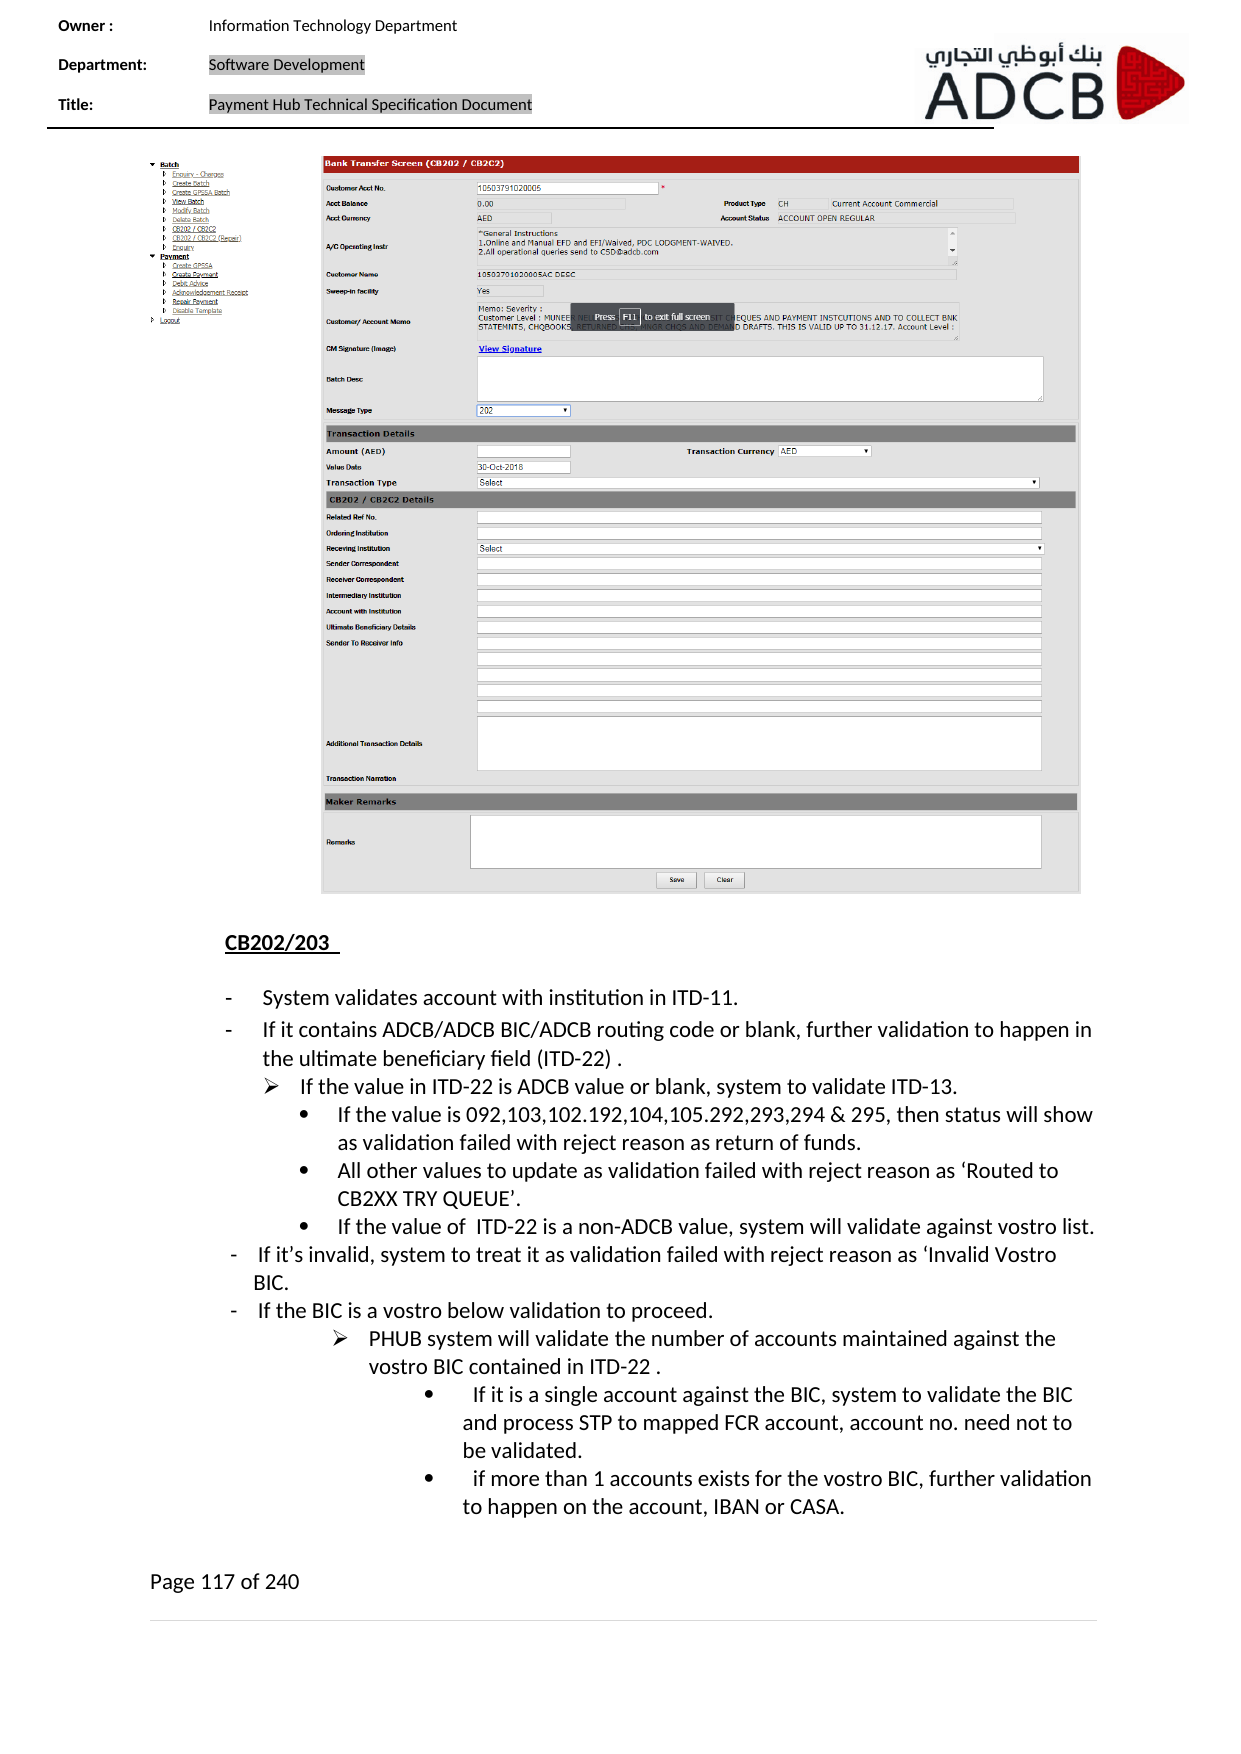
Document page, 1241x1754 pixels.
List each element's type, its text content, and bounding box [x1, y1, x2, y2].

list If the value of ITD-22 is a non-ADCB value, system will validate against vostro list. [300, 1212, 1097, 1240]
text CB202/203 [225, 928, 1097, 956]
list All other values to update as validation failed with reject reason as ‘Routed to CB2XX TRY QUEUE’. [300, 1156, 1097, 1212]
text - If the BIC is a vostro below validation to proceed. [225, 1296, 1097, 1324]
list If the value is 092,103,102.192,104,105.292,293,294 & 295, then status will show as validation failed with reject reason as return of funds. [300, 1100, 1097, 1156]
list If it contains ADCB/ADCB BIC/ADCB routing code or blank, further validation to happen in the ultimate beneficiary field (ITD-22) . [225, 1013, 1097, 1072]
list If the value in ITD-22 is ADCB value or blank, system to validate ITD-13. [262, 1072, 1097, 1100]
list if more than 1 accounts exists for the vostro BIC, further validation to happen on the account, IBAN or CASA. [425, 1464, 1097, 1520]
picture [914, 33, 1189, 124]
list PHUB system will validate the number of accounts maintained against the vostro BIC contained in ITD-22 . [331, 1324, 1097, 1380]
list System validates account with institution in ITD-11. [225, 981, 1097, 1013]
list If it is a single account against the BIC, system to validate the BIC and process STP to mapped FCR account, account no. need not to be validated. [425, 1380, 1097, 1464]
text - If it’s invalid, system to treat it as validation failed with reject reason as ‘Invalid Vostro BIC. [225, 1240, 1097, 1296]
picture [150, 156, 1090, 910]
